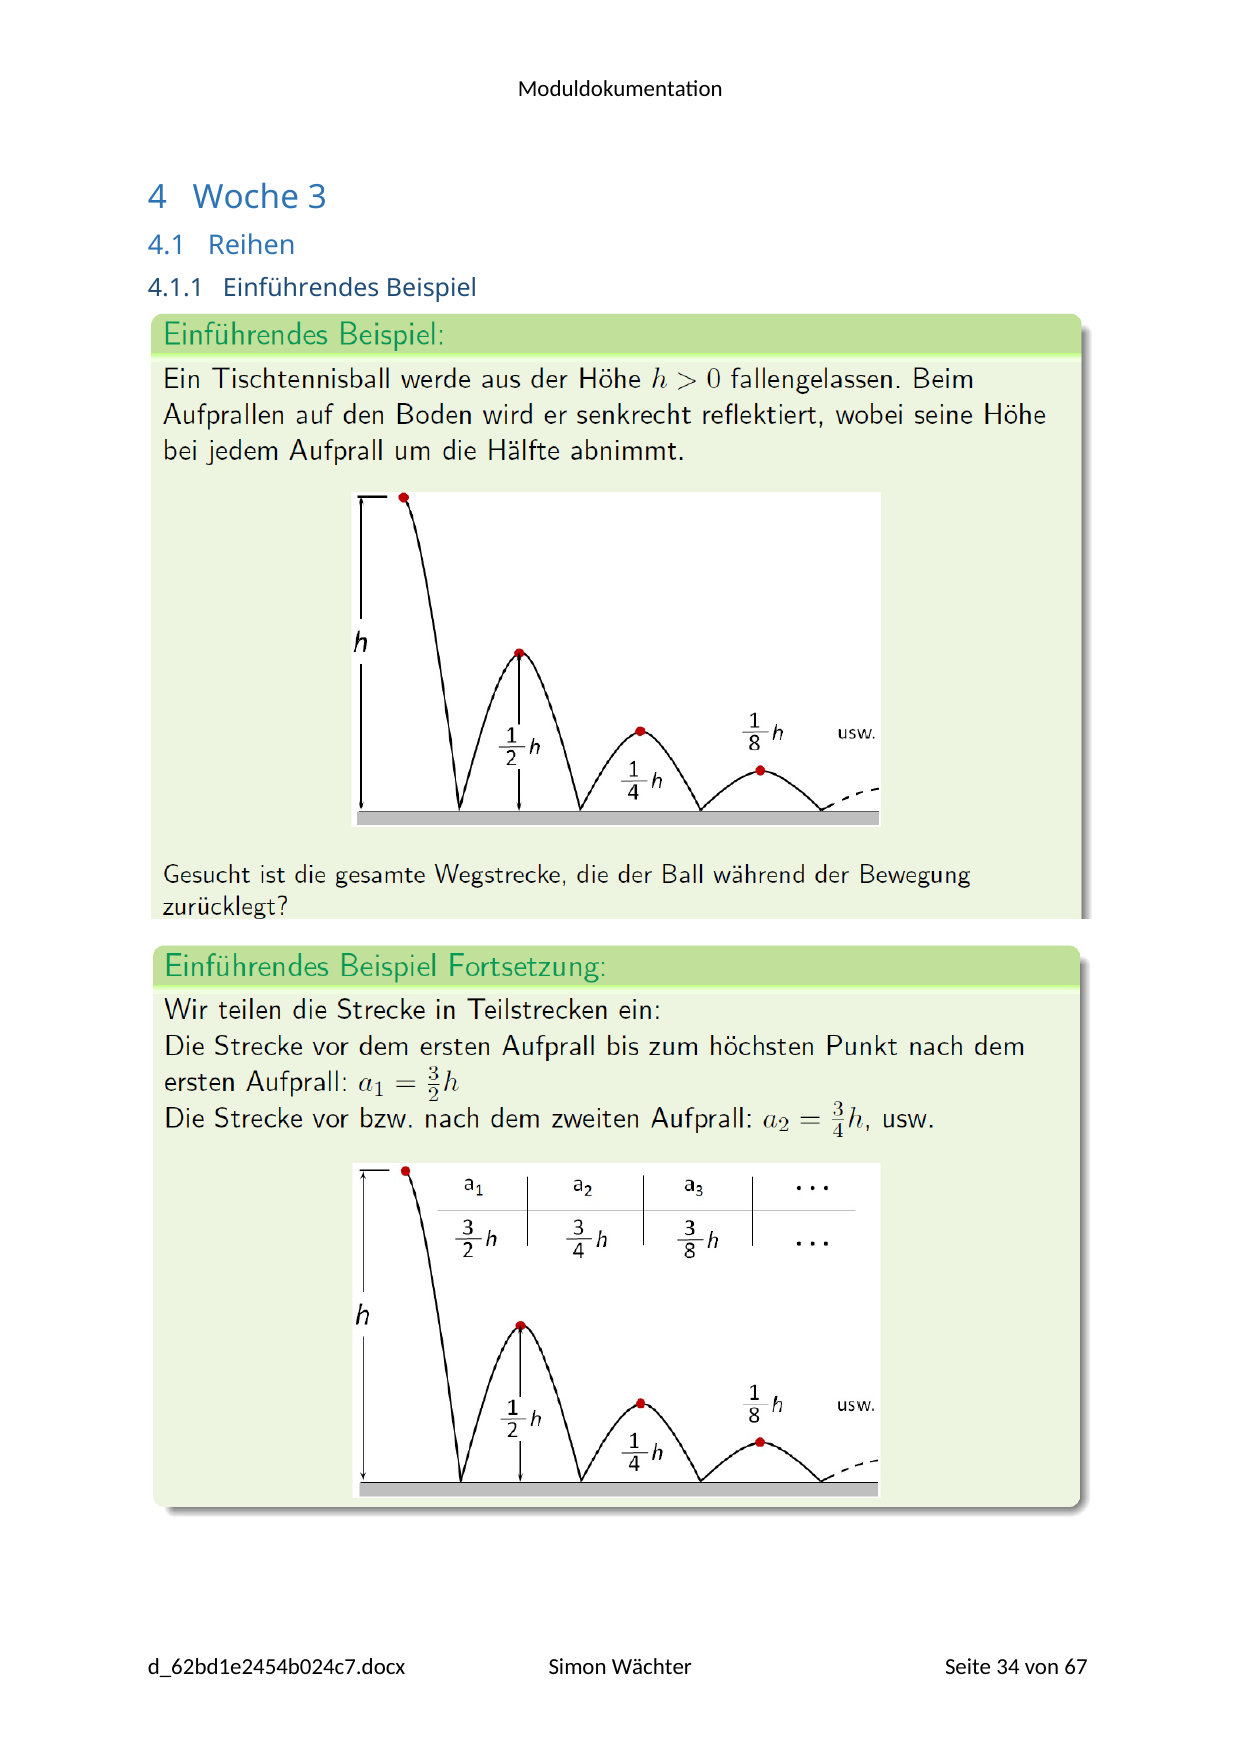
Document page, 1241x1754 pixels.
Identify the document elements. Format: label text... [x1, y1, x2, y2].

picture [147, 937, 1093, 1519]
subtitle Reihen [148, 226, 1093, 263]
subtitle Woche 3 [148, 173, 1093, 218]
picture [147, 306, 1093, 919]
subtitle Einführendes Beispiel [148, 270, 1093, 304]
